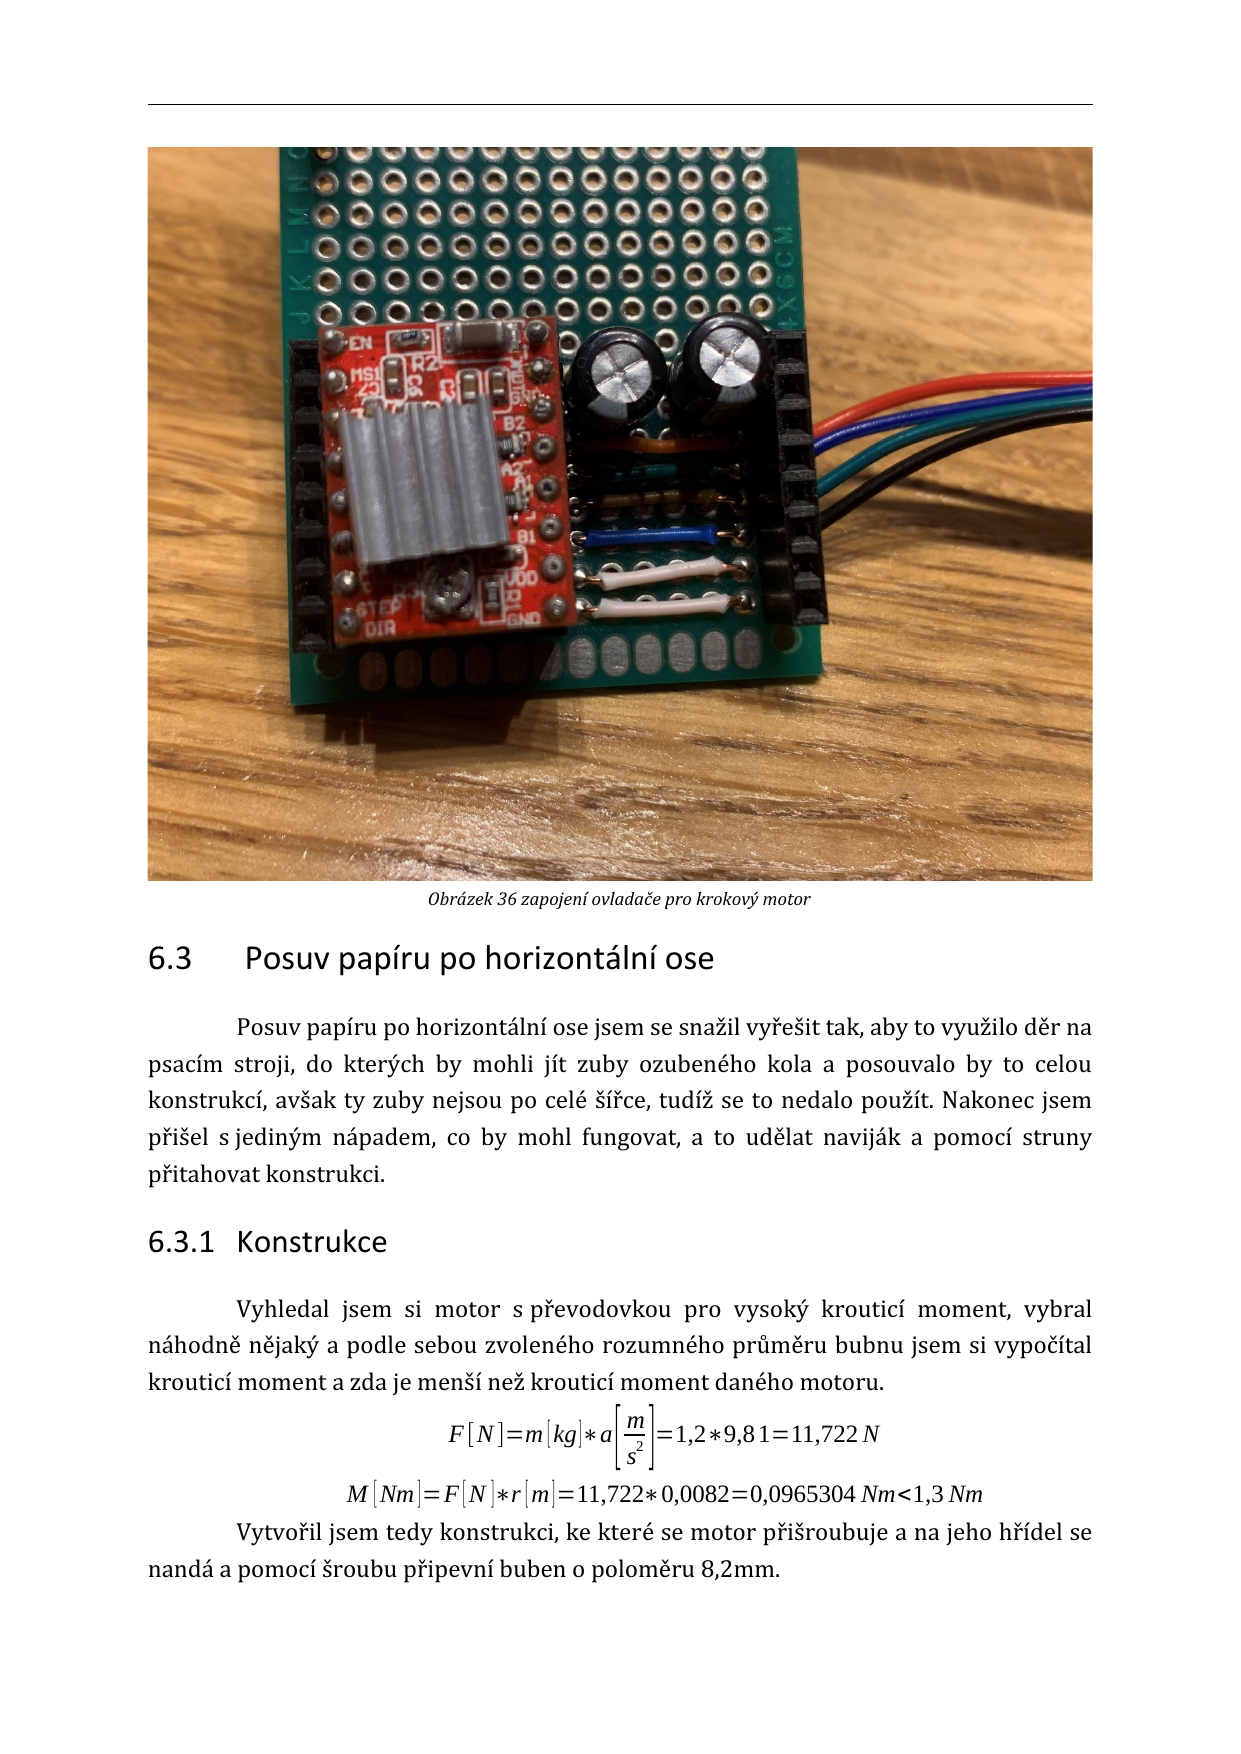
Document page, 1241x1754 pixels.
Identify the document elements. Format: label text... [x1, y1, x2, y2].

subtitle Posuv papíru po horizontální ose [148, 935, 1093, 978]
subtitle Konstrukce [148, 1220, 1093, 1261]
picture [147, 147, 1093, 881]
text Vytvořil jsem tedy konstrukci, ke které se motor přišroubuje a na jeho hřídel se nandá a pomocí šroubu připevní buben o poloměru 8,2mm. [148, 1517, 1093, 1583]
text Vyhledal jsem si motor s převodovkou pro vysoký krouticí moment, vybral náhodně nějaký a podle sebou zvoleného rozumného průměru bubnu jsem si vypočítal krouticí moment a zda je menší než krouticí moment daného motoru. [148, 1293, 1093, 1396]
text Posuv papíru po horizontální ose jsem se snažil vyřešit tak, aby to využilo děr na psacím stroji, do kterých by mohli jít zuby ozubeného kola a posouvalo by to celou konstrukcí, avšak ty zuby nejsou po celé šířce, tudíž se to nedalo použít. Nakonec jsem přišel s jediným nápadem, co by mohl fungovat, a to udělat naviják a pomocí struny přitahovat konstrukci. [148, 1012, 1093, 1188]
